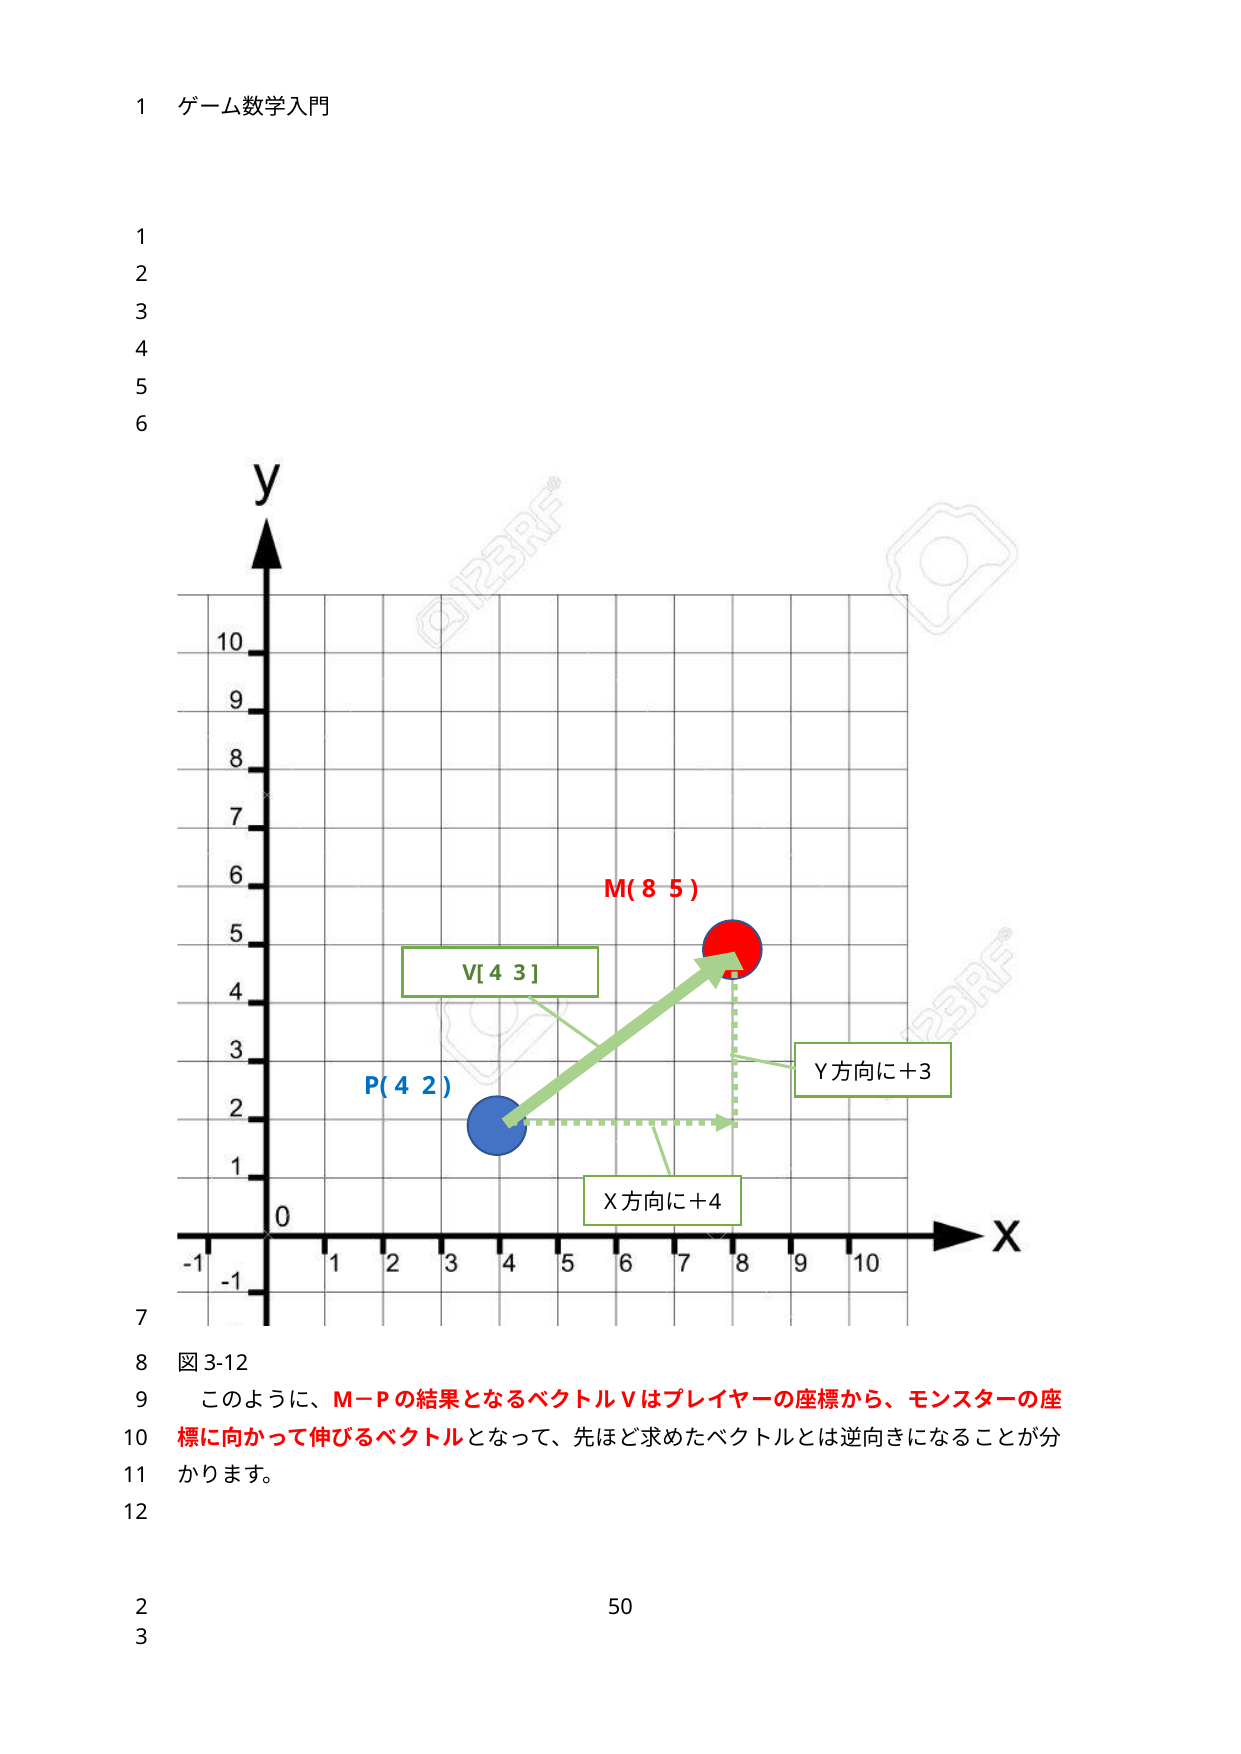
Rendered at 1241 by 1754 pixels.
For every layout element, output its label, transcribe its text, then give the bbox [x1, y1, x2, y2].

text このように、M－Pの結果となるベクトルVはプレイヤーの座標から、モンスターの座標に向かって伸びるベクトルとなって、先ほど求めたベクトルとは逆向きになることが分かります。 [177, 1379, 1063, 1492]
picture [177, 441, 1063, 1326]
text 図3-12 [177, 1342, 1063, 1379]
